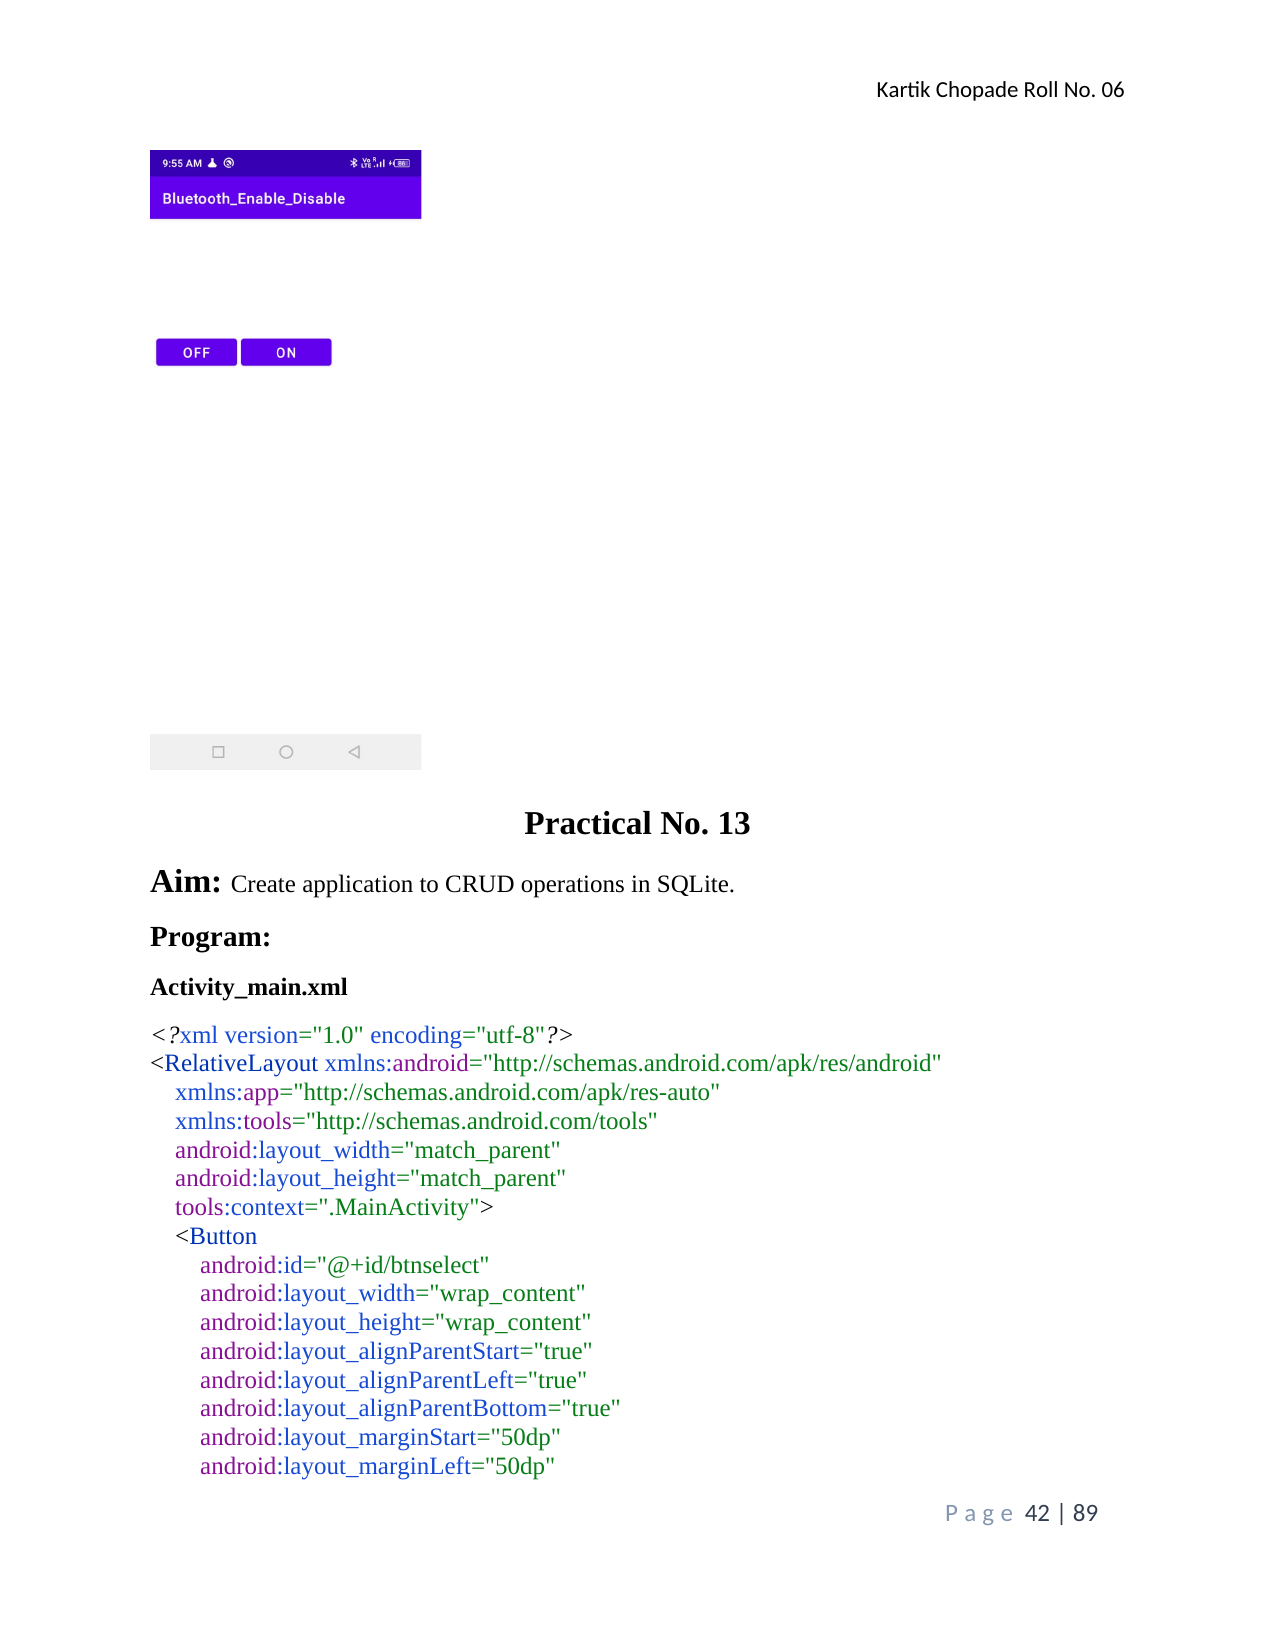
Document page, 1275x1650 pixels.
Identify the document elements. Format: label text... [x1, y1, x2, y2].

text Aim: Create application to CRUD operations in SQLite. [150, 861, 1125, 899]
text Practical No. 13 [150, 803, 1125, 841]
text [150, 1020, 1125, 1480]
picture [150, 150, 422, 770]
text Activity_main.xml [150, 972, 1125, 1001]
text Program: [150, 919, 1125, 953]
